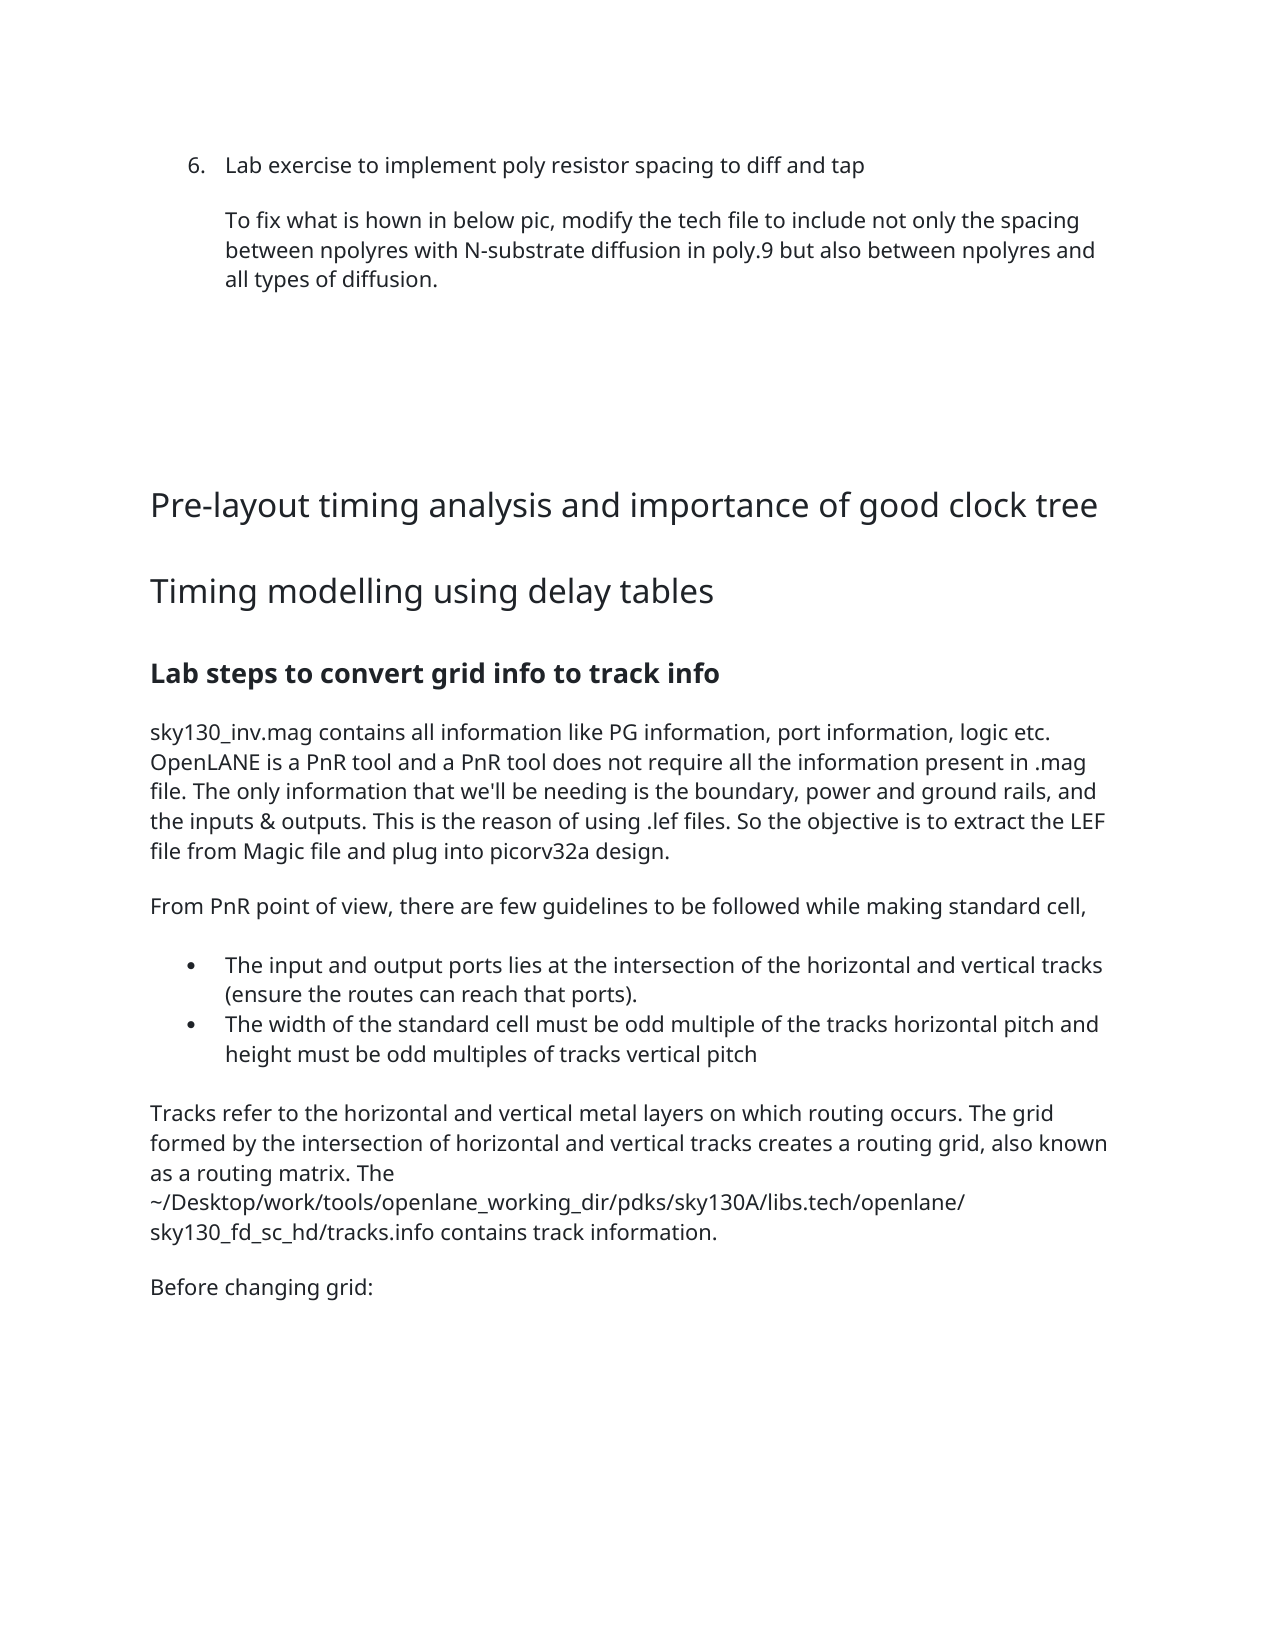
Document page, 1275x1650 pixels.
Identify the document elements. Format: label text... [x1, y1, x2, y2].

list The width of the standard cell must be odd multiple of the tracks horizontal pitch and height must be odd multiples of tracks vertical pitch [187, 1009, 1125, 1069]
subtitle Pre-layout timing analysis and importance of good clock tree [150, 482, 1125, 527]
text From PnR point of view, there are few guidelines to be followed while making standard cell, [150, 891, 1125, 920]
list The input and output ports lies at the intersection of the horizontal and vertical tracks (ensure the routes can reach that ports). [187, 949, 1125, 1009]
subtitle Lab steps to convert grid info to track info [150, 655, 1125, 692]
text To fix what is hown in below pic, modify the tech file to include not only the spacing between npolyres with N-substrate diffusion in poly.9 but also between npolyres and all types of diffusion. [225, 205, 1125, 294]
subtitle Timing modelling using delay tables [150, 568, 1125, 614]
text Tracks refer to the horizontal and vertical metal layers on which routing occurs. The grid formed by the intersection of horizontal and vertical tracks creates a routing grid, also known as a routing matrix. The ~/Desktop/work/tools/openlane_working_dir/pdks/sky130A/libs.tech/openlane/sky130_fd_sc_hd/tracks.info contains track information. [150, 1098, 1125, 1247]
text Before changing grid: [150, 1272, 1125, 1302]
text sky130_inv.mag contains all information like PG information, port information, logic etc. OpenLANE is a PnR tool and a PnR tool does not require all the information present in .mag file. The only information that we'll be needing is the boundary, power and ground rails, and the inputs & outputs. This is the reason of using .lef files. So the objective is to extract the LEF file from Magic file and plug into picorv32a design. [150, 717, 1125, 866]
list Lab exercise to implement poly resistor spacing to diff and tap [187, 150, 1125, 180]
